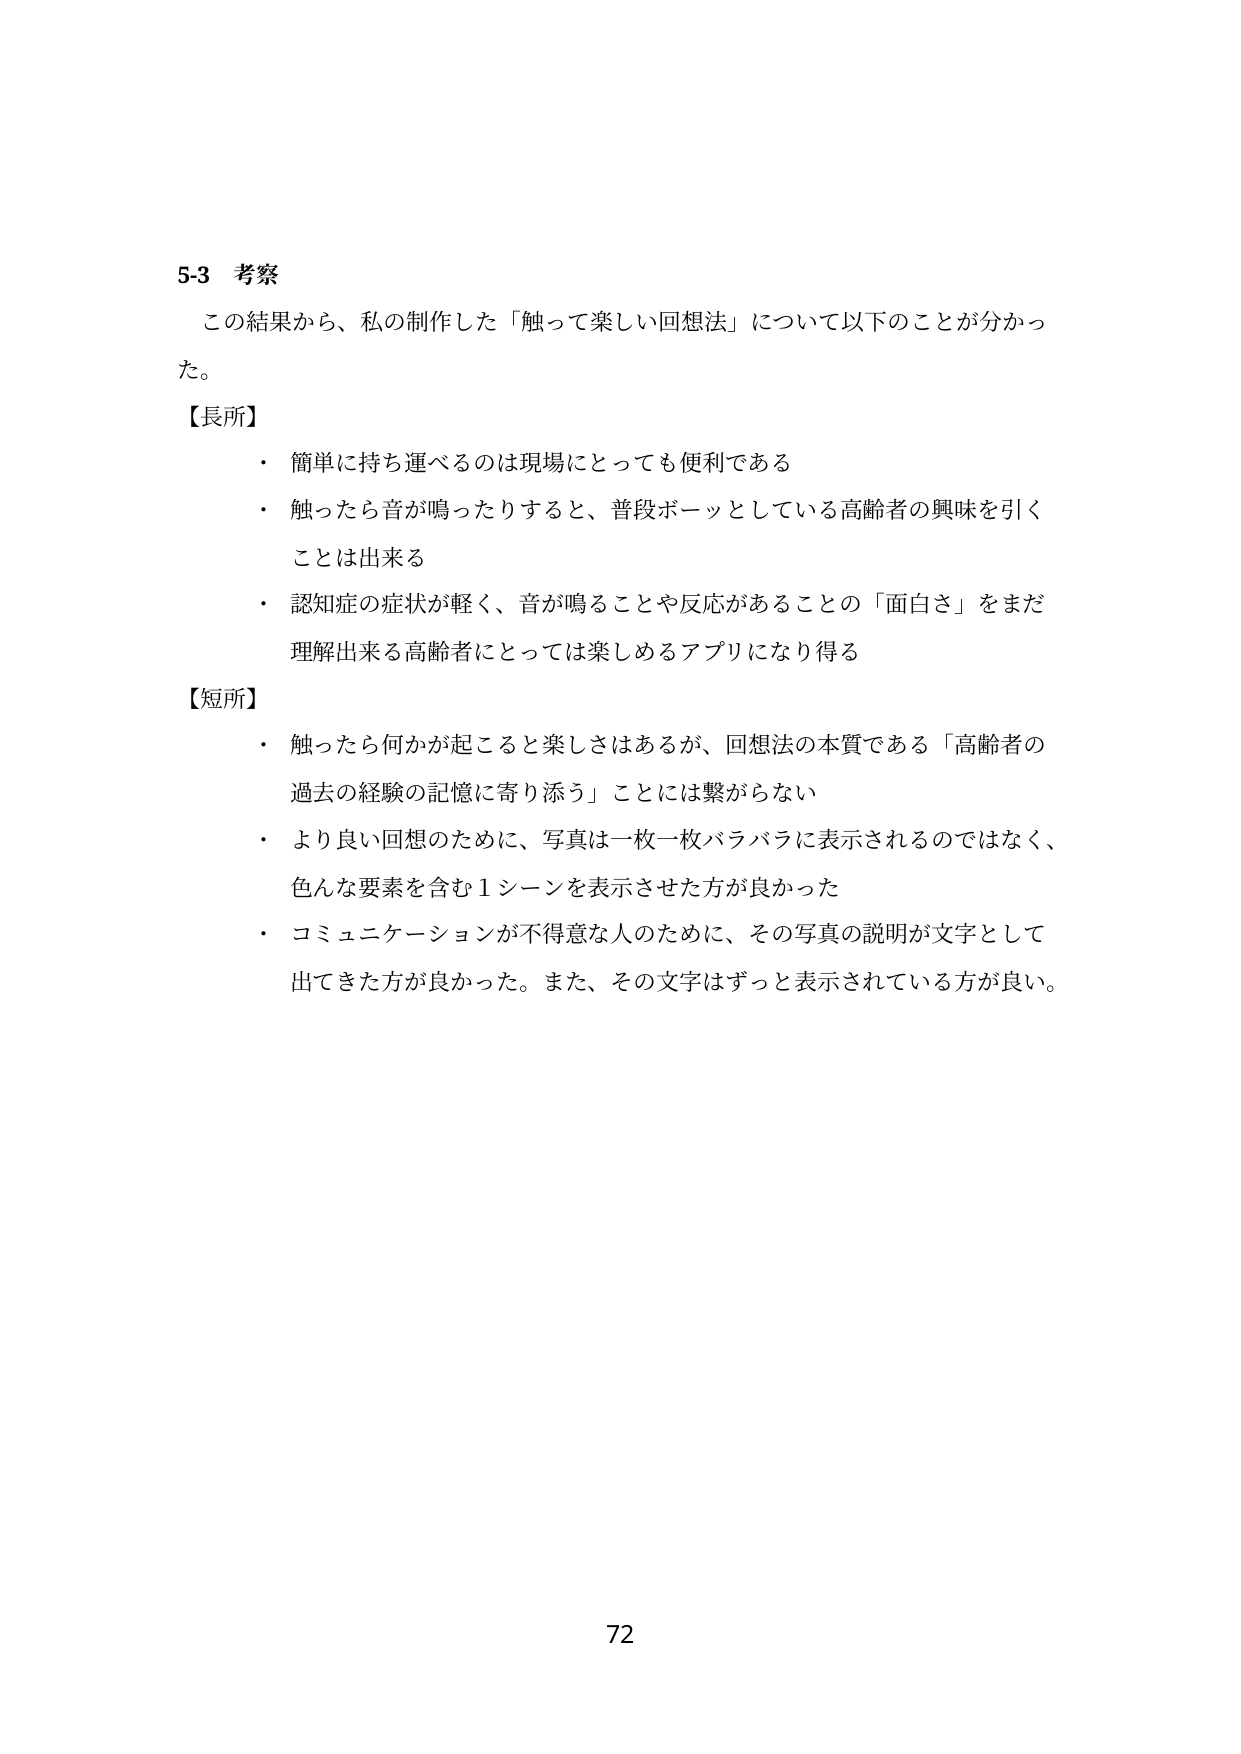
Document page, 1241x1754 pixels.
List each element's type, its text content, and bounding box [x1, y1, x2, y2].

list 触ったら何かが起こると楽しさはあるが、回想法の本質である「高齢者の過去の経験の記憶に寄り添う」ことには繋がらない [252, 723, 1063, 812]
text 【長所】 [177, 394, 1063, 436]
text この結果から、私の制作した「触って楽しい回想法」について以下のことが分かった。 [177, 300, 1063, 389]
text 5-3 考察 [177, 253, 1063, 295]
list コミュニケーションが不得意な人のために、その写真の説明が文字として出てきた方が良かった。また、その文字はずっと表示されている方が良い。 [252, 912, 1063, 1001]
list 触ったら音が鳴ったりすると、普段ボーッとしている高齢者の興味を引くことは出来る [252, 487, 1063, 577]
list 簡単に持ち運べるのは現場にとっても便利である [252, 441, 1063, 482]
list 認知症の症状が軽く、音が鳴ることや反応があることの「面白さ」をまだ理解出来る高齢者にとっては楽しめるアプリになり得る [252, 582, 1063, 671]
text 【短所】 [177, 676, 1063, 718]
list より良い回想のために、写真は一枚一枚バラバラに表示されるのではなく、色んな要素を含む１シーンを表示させた方が良かった [252, 817, 1063, 907]
